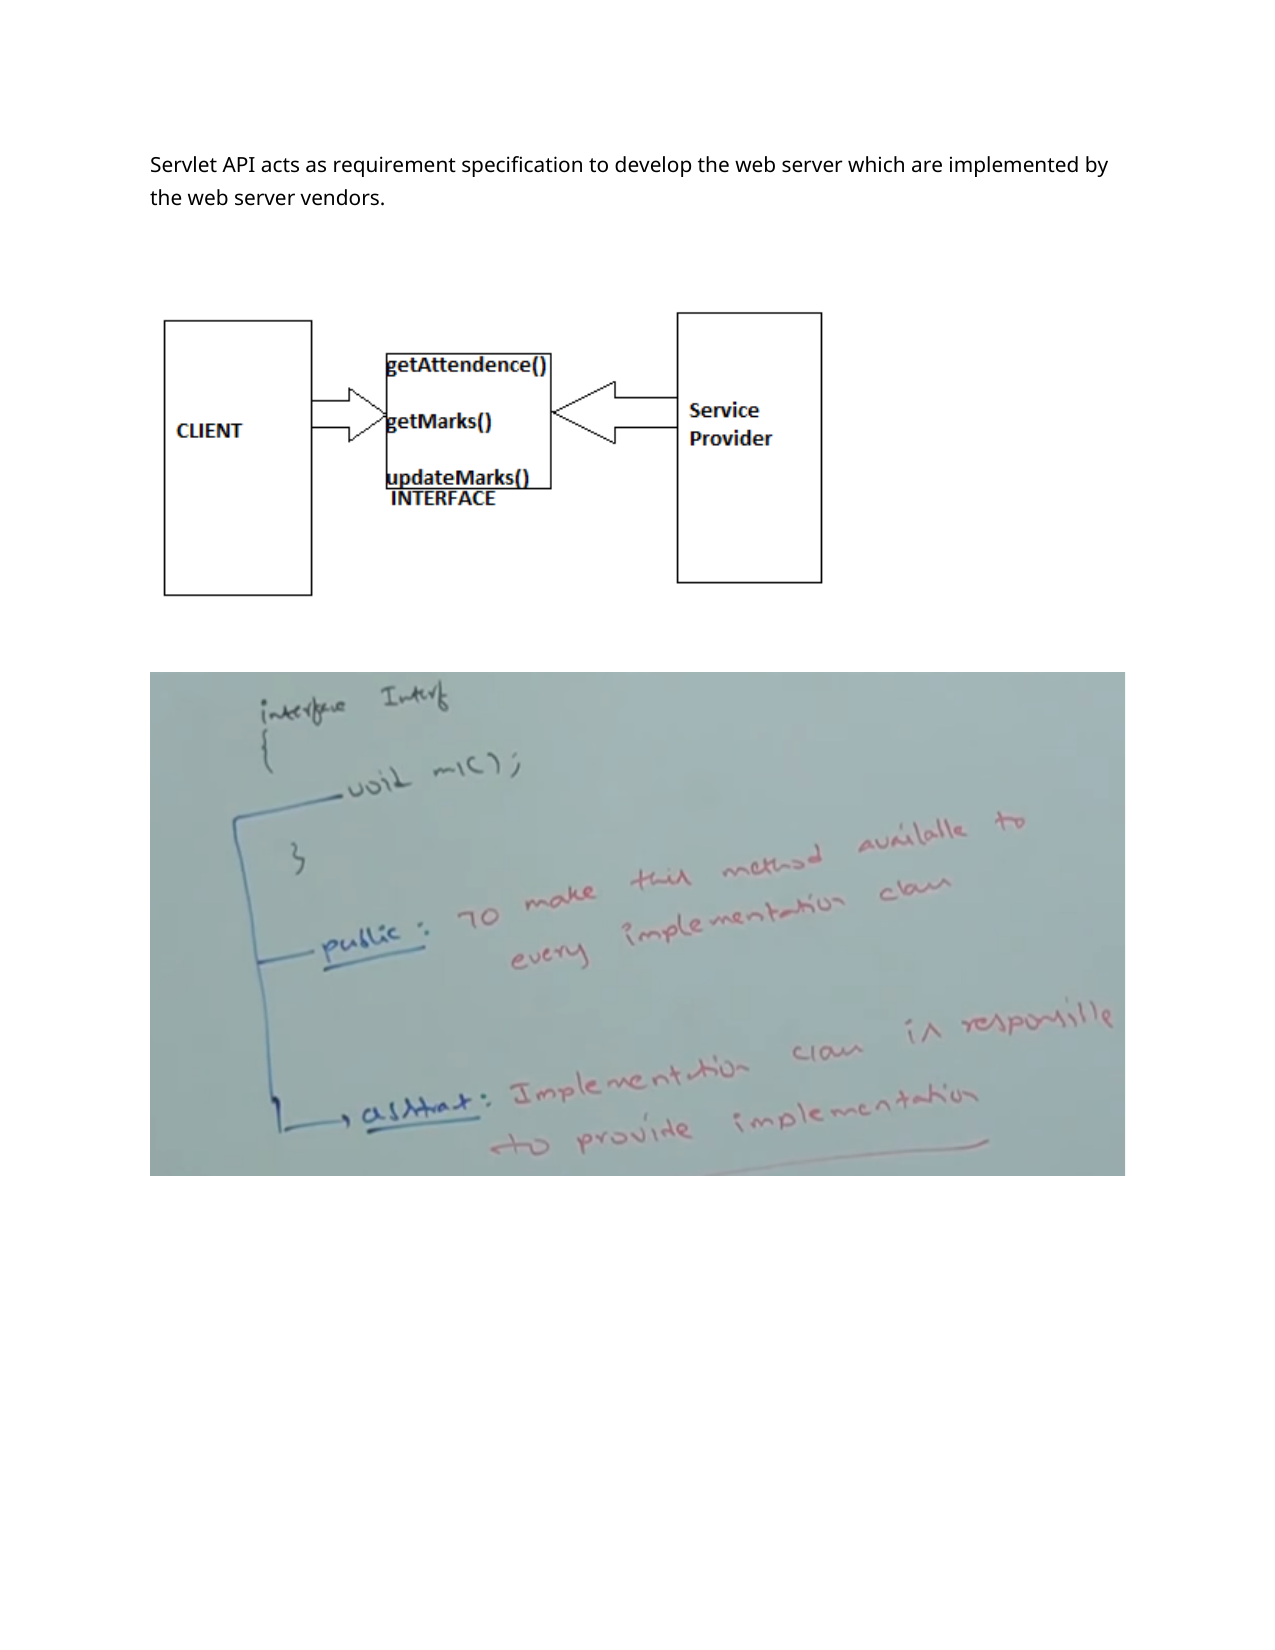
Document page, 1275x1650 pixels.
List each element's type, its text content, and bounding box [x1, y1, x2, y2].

picture [150, 672, 1125, 1176]
text Servlet API acts as requirement specification to develop the web server which are implemented by the web server vendors. [150, 150, 1125, 211]
picture [150, 289, 846, 648]
